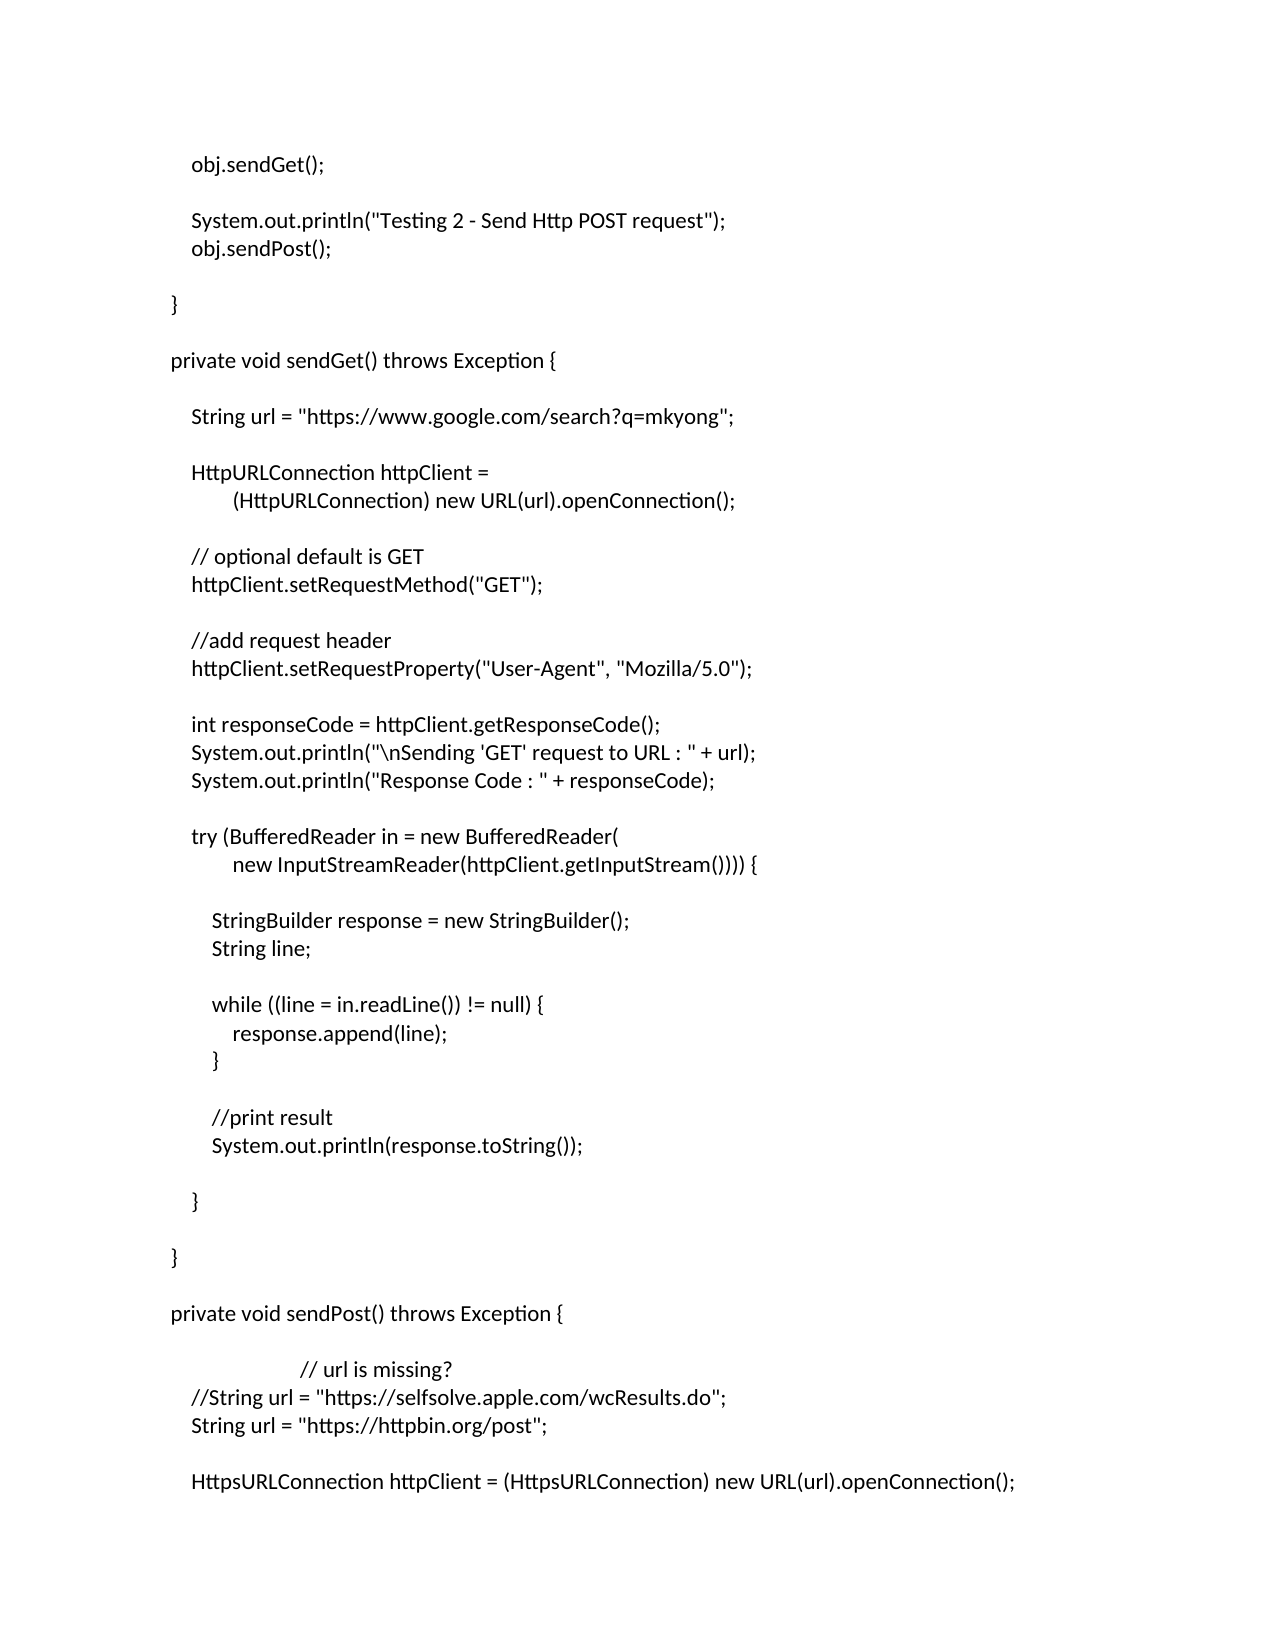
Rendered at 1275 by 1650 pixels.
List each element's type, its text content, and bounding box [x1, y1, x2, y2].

text String url = "https://www.google.com/search?q=mkyong"; [150, 402, 1125, 430]
text httpClient.setRequestMethod("GET"); [150, 570, 1125, 598]
text } [150, 1243, 1125, 1271]
text //String url = "https://selfsolve.apple.com/wcResults.do"; [150, 1383, 1125, 1411]
text System.out.println("\nSending 'GET' request to URL : " + url); [150, 738, 1125, 766]
text StringBuilder response = new StringBuilder(); [150, 907, 1125, 934]
text // url is missing? [150, 1355, 1125, 1383]
text (HttpURLConnection) new URL(url).openConnection(); [150, 486, 1125, 514]
text System.out.println(response.toString()); [150, 1131, 1125, 1159]
text response.append(line); [150, 1019, 1125, 1047]
text int responseCode = httpClient.getResponseCode(); [150, 710, 1125, 738]
text httpClient.setRequestProperty("User-Agent", "Mozilla/5.0"); [150, 654, 1125, 682]
text while ((line = in.readLine()) != null) { [150, 991, 1125, 1019]
text } [150, 1187, 1125, 1215]
text System.out.println("Testing 2 - Send Http POST request"); [150, 206, 1125, 234]
text private void sendGet() throws Exception { [150, 346, 1125, 374]
text } [150, 1047, 1125, 1075]
text HttpURLConnection httpClient = [150, 458, 1125, 486]
text } [150, 290, 1125, 318]
text try (BufferedReader in = new BufferedReader( [150, 822, 1125, 851]
text obj.sendPost(); [150, 234, 1125, 262]
text // optional default is GET [150, 542, 1125, 570]
text //add request header [150, 626, 1125, 654]
text String url = "https://httpbin.org/post"; [150, 1411, 1125, 1439]
text //print result [150, 1103, 1125, 1131]
text private void sendPost() throws Exception { [150, 1299, 1125, 1327]
text new InputStreamReader(httpClient.getInputStream()))) { [150, 851, 1125, 878]
text String line; [150, 934, 1125, 963]
text System.out.println("Response Code : " + responseCode); [150, 766, 1125, 794]
text obj.sendGet(); [150, 150, 1125, 178]
text HttpsURLConnection httpClient = (HttpsURLConnection) new URL(url).openConnection(); [150, 1467, 1125, 1495]
